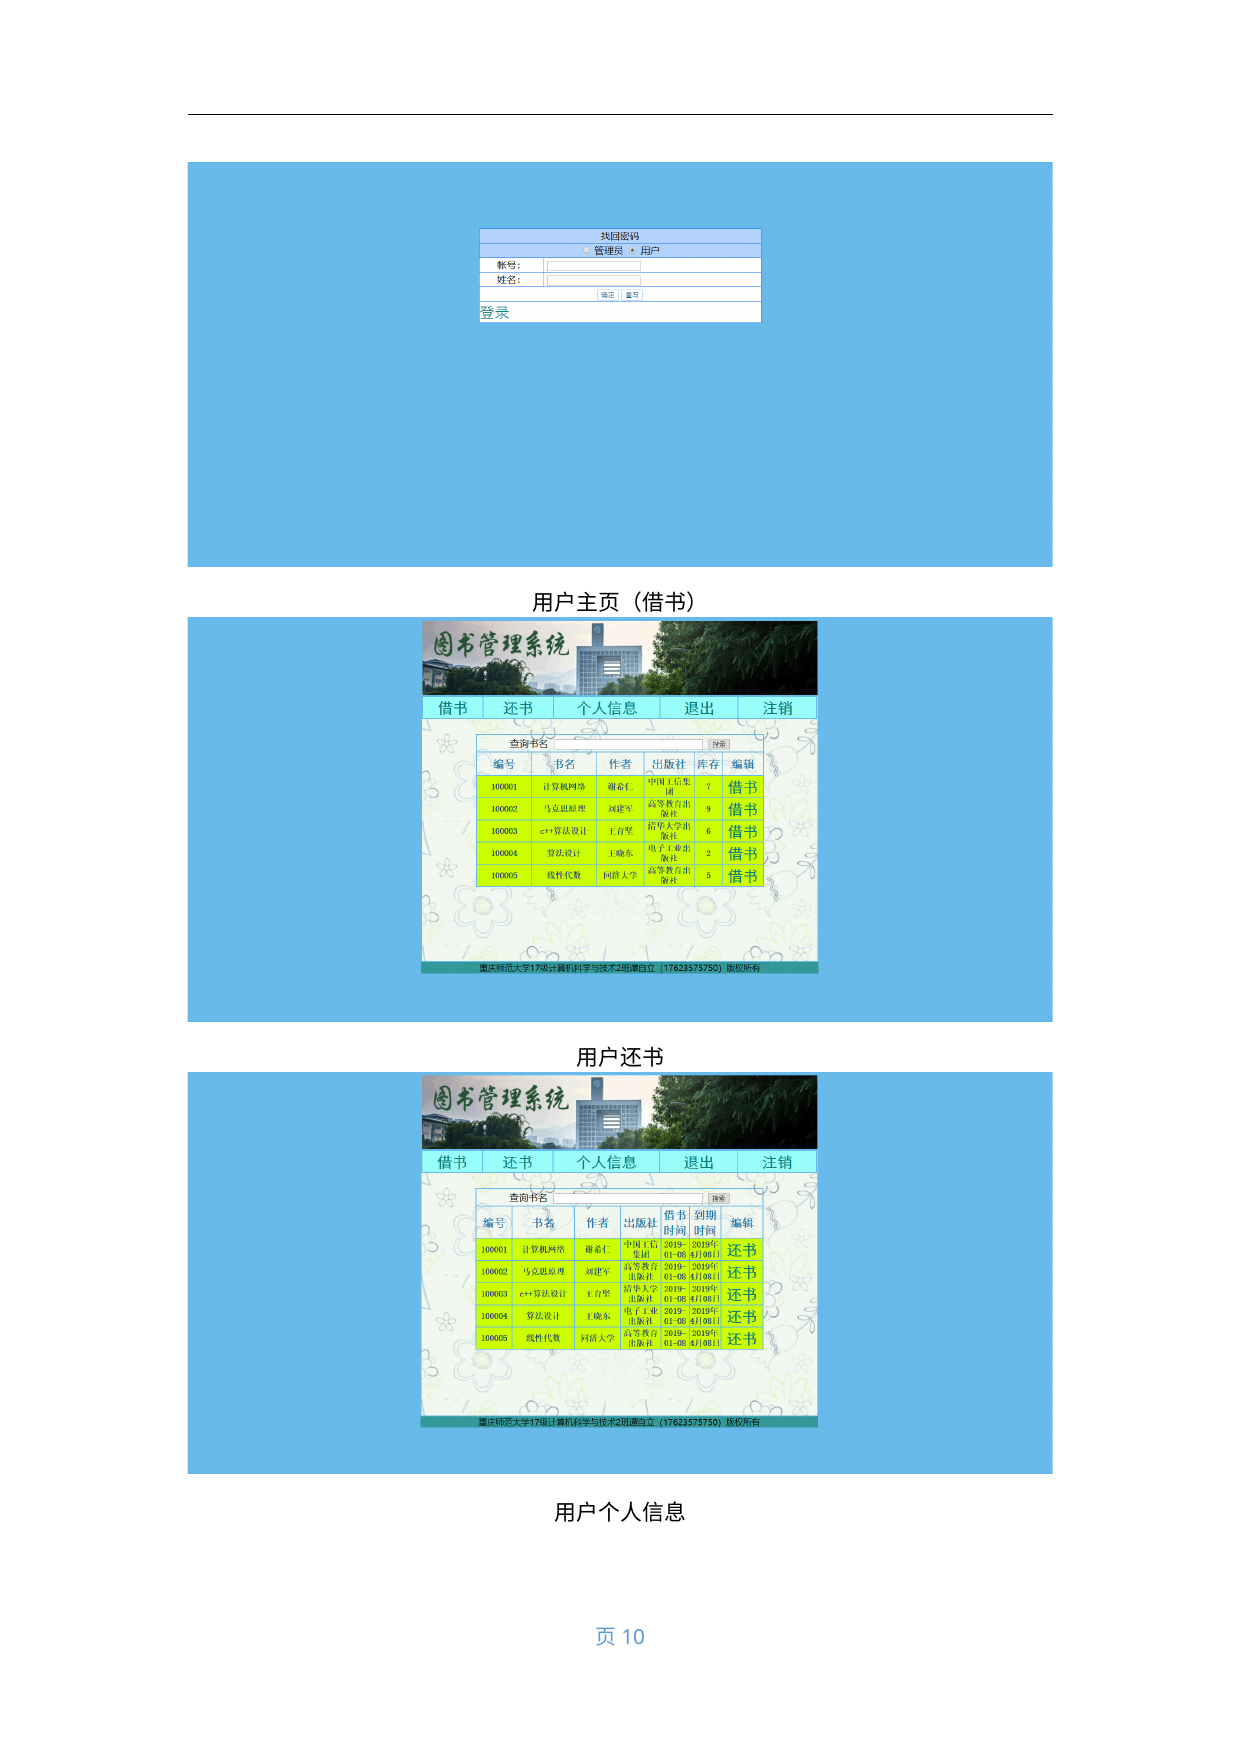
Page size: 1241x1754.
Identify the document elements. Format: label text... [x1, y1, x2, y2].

text 用户还书 [187, 1039, 1053, 1072]
text 用户个人信息 [187, 1494, 1053, 1527]
text 用户主页（借书） [187, 584, 1053, 617]
picture [187, 162, 1053, 567]
picture [187, 617, 1053, 1022]
picture [187, 1072, 1053, 1474]
